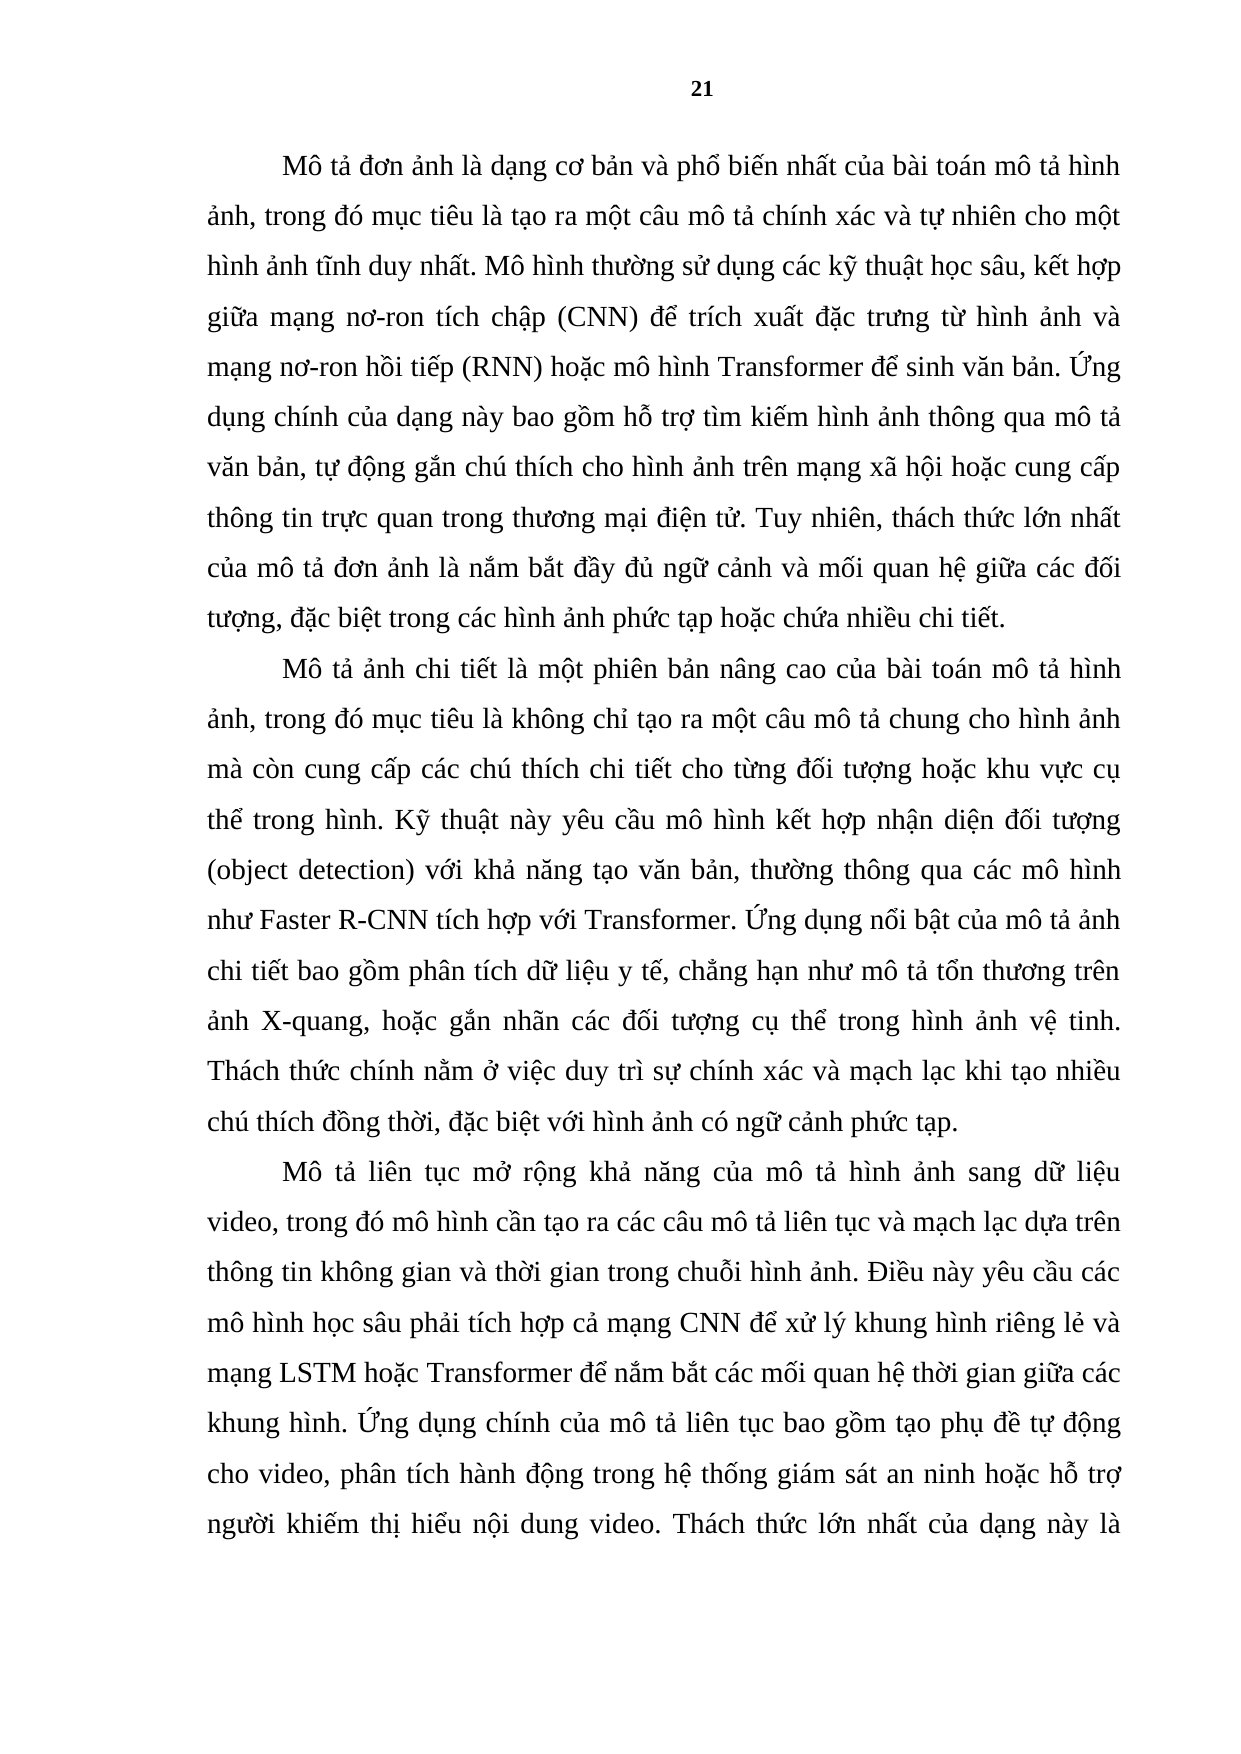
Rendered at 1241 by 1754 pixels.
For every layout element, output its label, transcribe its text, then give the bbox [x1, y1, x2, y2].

text Mô tả đơn ảnh là dạng cơ bản và phổ biến nhất của bài toán mô tả hình ảnh, trong đó mục tiêu là tạo ra một câu mô tả chính xác và tự nhiên cho một hình ảnh tĩnh duy nhất. Mô hình thường sử dụng các kỹ thuật học sâu, kết hợp giữa mạng nơ-ron tích chập (CNN) để trích xuất đặc trưng từ hình ảnh và mạng nơ-ron hồi tiếp (RNN) hoặc mô hình Transformer để sinh văn bản. Ứng dụng chính của dạng này bao gồm hỗ trợ tìm kiếm hình ảnh thông qua mô tả văn bản, tự động gắn chú thích cho hình ảnh trên mạng xã hội hoặc cung cấp thông tin trực quan trong thương mại điện tử. Tuy nhiên, thách thức lớn nhất của mô tả đơn ảnh là nắm bắt đầy đủ ngữ cảnh và mối quan hệ giữa các đối tượng, đặc biệt trong các hình ảnh phức tạp hoặc chứa nhiều chi tiết. [207, 148, 1122, 634]
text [207, 1154, 1122, 1540]
text Mô tả ảnh chi tiết là một phiên bản nâng cao của bài toán mô tả hình ảnh, trong đó mục tiêu là không chỉ tạo ra một câu mô tả chung cho hình ảnh mà còn cung cấp các chú thích chi tiết cho từng đối tượng hoặc khu vực cụ thể trong hình. Kỹ thuật này yêu cầu mô hình kết hợp nhận diện đối tượng (object detection) với khả năng tạo văn bản, thường thông qua các mô hình như Faster R-CNN tích hợp với Transformer. Ứng dụng nổi bật của mô tả ảnh chi tiết bao gồm phân tích dữ liệu y tế, chẳng hạn như mô tả tổn thương trên ảnh X-quang, hoặc gắn nhãn các đối tượng cụ thể trong hình ảnh vệ tinh. Thách thức chính nằm ở việc duy trì sự chính xác và mạch lạc khi tạo nhiều chú thích đồng thời, đặc biệt với hình ảnh có ngữ cảnh phức tạp. [207, 651, 1122, 1137]
